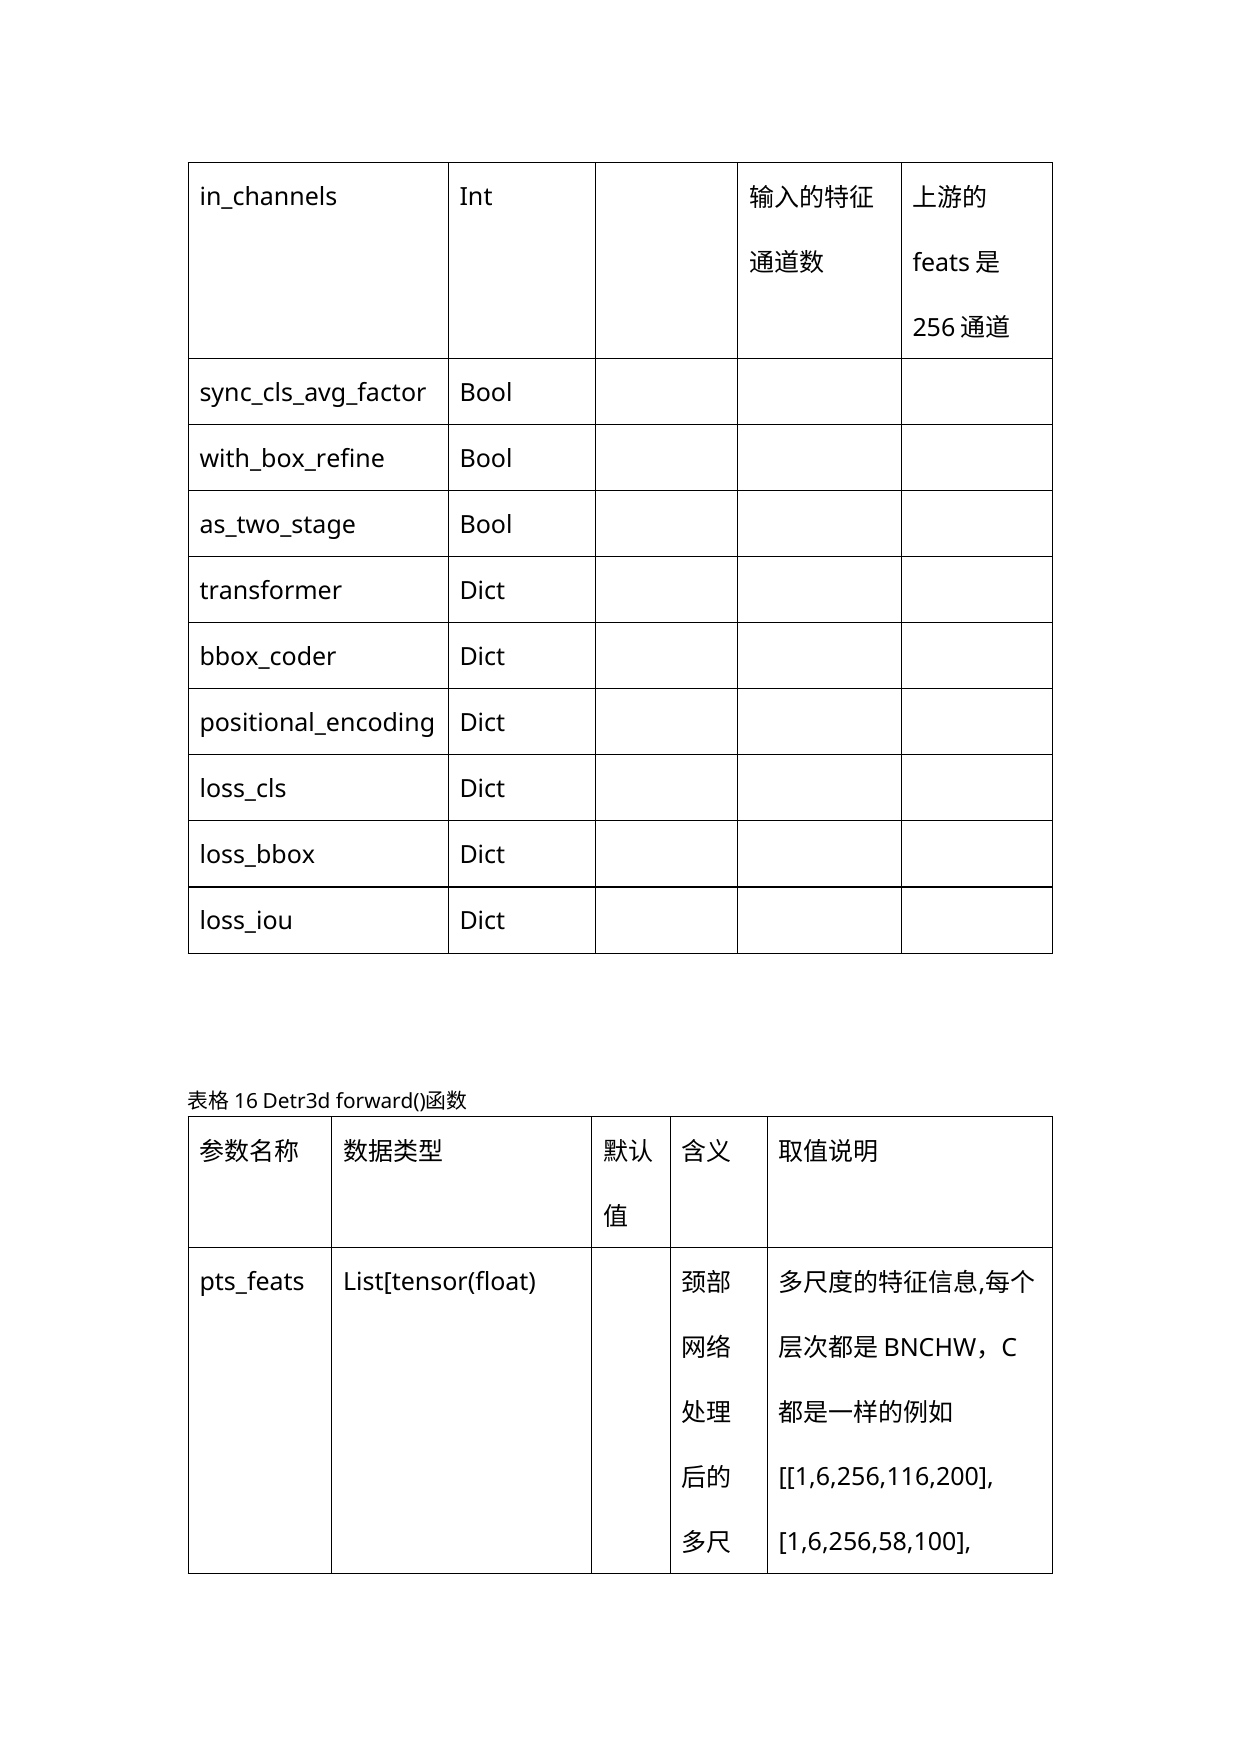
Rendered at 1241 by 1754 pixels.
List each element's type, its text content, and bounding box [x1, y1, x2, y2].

table_cell positional_encoding [189, 689, 448, 754]
table_cell Bool [449, 425, 595, 490]
table_cell [902, 623, 1052, 688]
table_cell 上游的feats是256通道 [902, 163, 1052, 358]
table_header 含义 [671, 1117, 767, 1247]
table_cell as_two_stage [189, 491, 448, 556]
table_cell [902, 888, 1052, 952]
table_cell [738, 689, 901, 754]
table_cell Dict [449, 755, 595, 820]
table_cell [596, 623, 737, 688]
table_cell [671, 1248, 767, 1573]
table_cell in_channels [189, 163, 448, 358]
table_cell [596, 163, 737, 358]
table_cell 输入的特征通道数 [738, 163, 901, 358]
text 表格 16 Detr3d forward()函数 [187, 1083, 1053, 1116]
table_cell pts_feats [189, 1248, 331, 1573]
table_cell [596, 491, 737, 556]
table_cell [738, 623, 901, 688]
table_cell transformer [189, 557, 448, 622]
table_cell loss_iou [189, 888, 448, 952]
table_cell [902, 755, 1052, 820]
table_cell [596, 557, 737, 622]
table_cell loss_cls [189, 755, 448, 820]
table_cell Dict [449, 888, 595, 952]
table_cell [738, 425, 901, 490]
table_cell [738, 359, 901, 424]
table_cell [738, 821, 901, 886]
table_cell [902, 359, 1052, 424]
table_cell Dict [449, 557, 595, 622]
table_cell [902, 821, 1052, 886]
table_header 默认值 [592, 1117, 670, 1247]
table_header 取值说明 [768, 1117, 1052, 1247]
table_cell [738, 557, 901, 622]
table_header 数据类型 [332, 1117, 591, 1247]
table_cell List[tensor(float) [332, 1248, 591, 1573]
table_cell [738, 755, 901, 820]
table_cell loss_bbox [189, 821, 448, 886]
table_cell bbox_coder [189, 623, 448, 688]
table_cell [596, 359, 737, 424]
table_cell [902, 425, 1052, 490]
table_cell [596, 888, 737, 952]
table_cell [738, 491, 901, 556]
table_cell [596, 689, 737, 754]
table_cell [596, 755, 737, 820]
table_cell [596, 821, 737, 886]
table_cell Int [449, 163, 595, 358]
table_cell [596, 425, 737, 490]
table_cell [738, 888, 901, 952]
table_cell [902, 689, 1052, 754]
table_cell Dict [449, 689, 595, 754]
table_cell sync_cls_avg_factor [189, 359, 448, 424]
table_cell [592, 1248, 670, 1573]
table_cell [902, 557, 1052, 622]
table_cell [902, 491, 1052, 556]
table_cell Dict [449, 821, 595, 886]
table_cell Bool [449, 359, 595, 424]
table_cell with_box_refine [189, 425, 448, 490]
table_header 参数名称 [189, 1117, 331, 1247]
table_cell Dict [449, 623, 595, 688]
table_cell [768, 1248, 1052, 1573]
table_cell Bool [449, 491, 595, 556]
